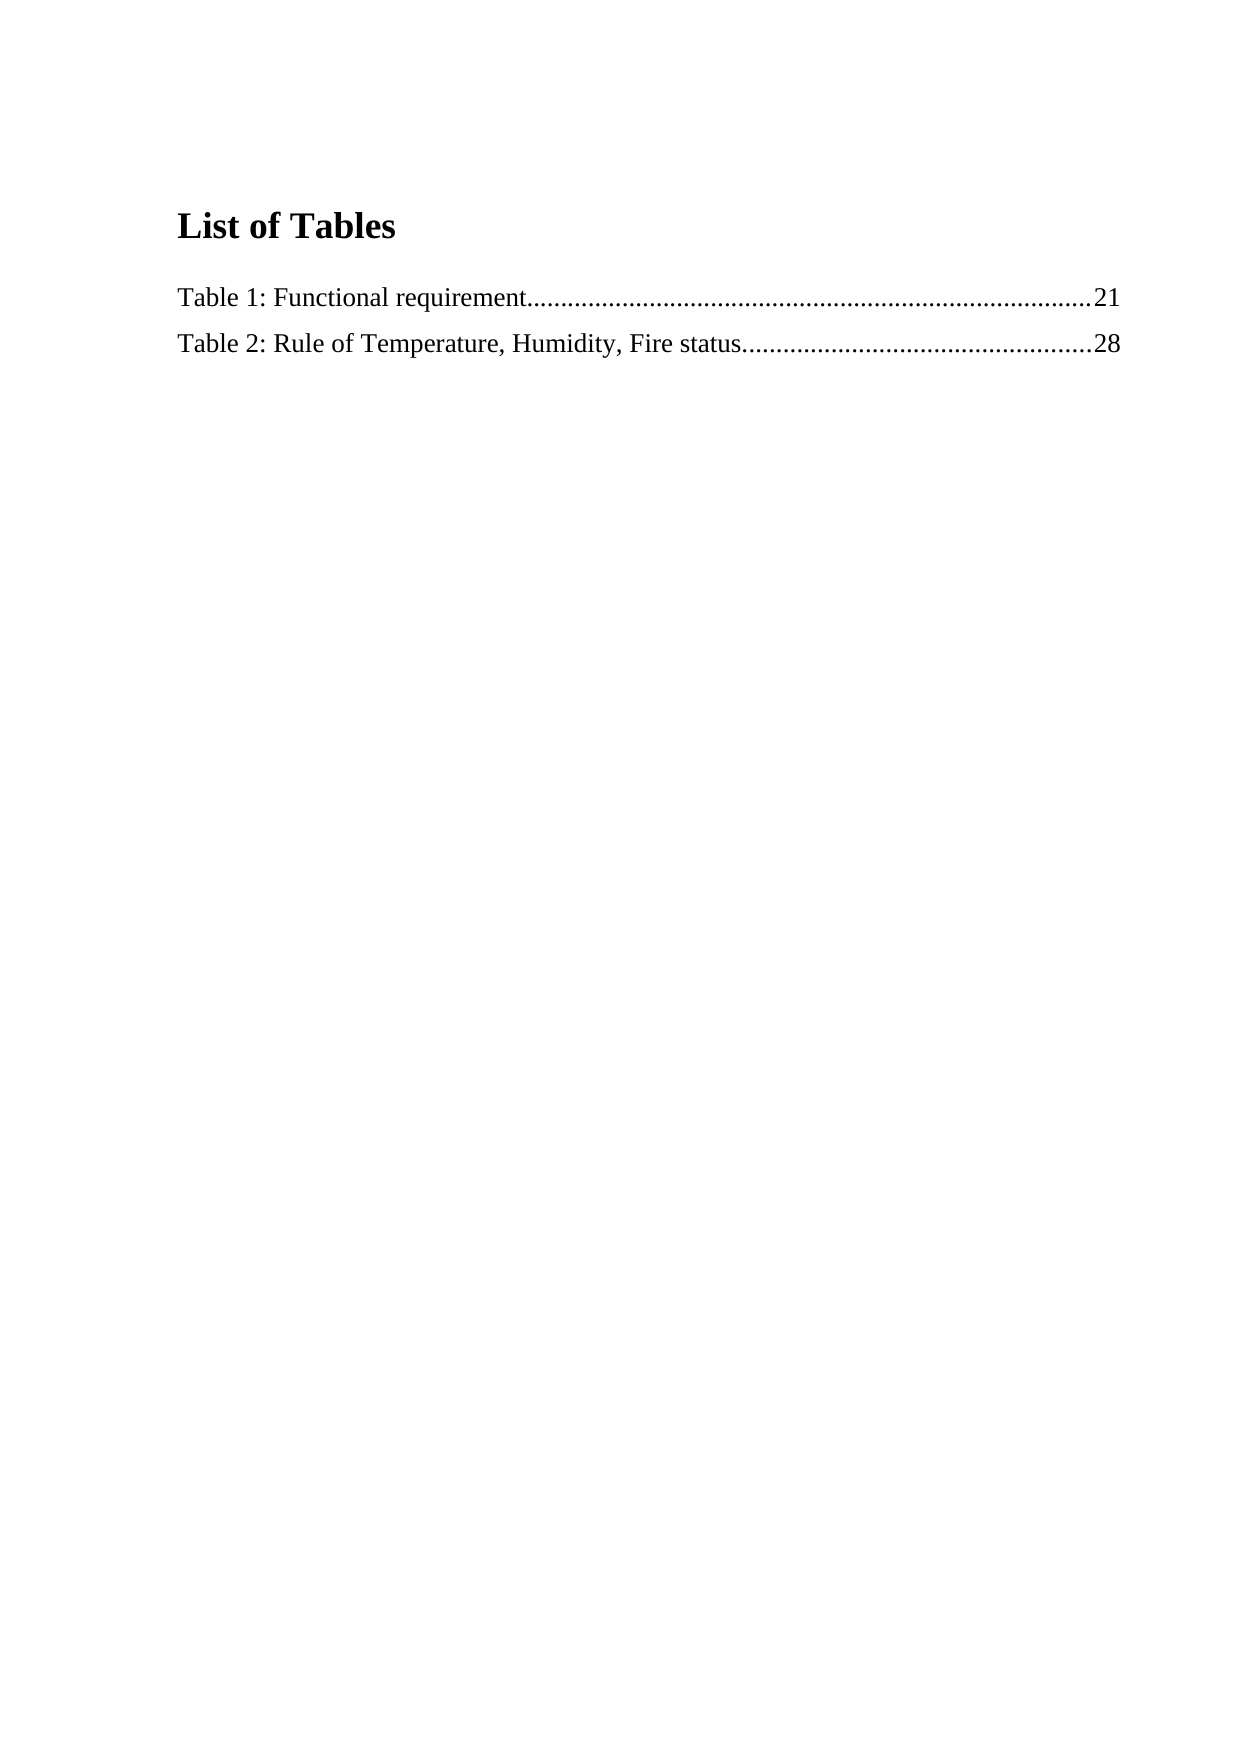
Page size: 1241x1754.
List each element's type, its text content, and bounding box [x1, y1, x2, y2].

text Table 2: Rule of Temperature, Humidity, Fire status. 28 [177, 327, 1122, 358]
text Table 1: Functional requirement. 21 [177, 281, 1122, 312]
subtitle List of Tables [177, 203, 1122, 247]
